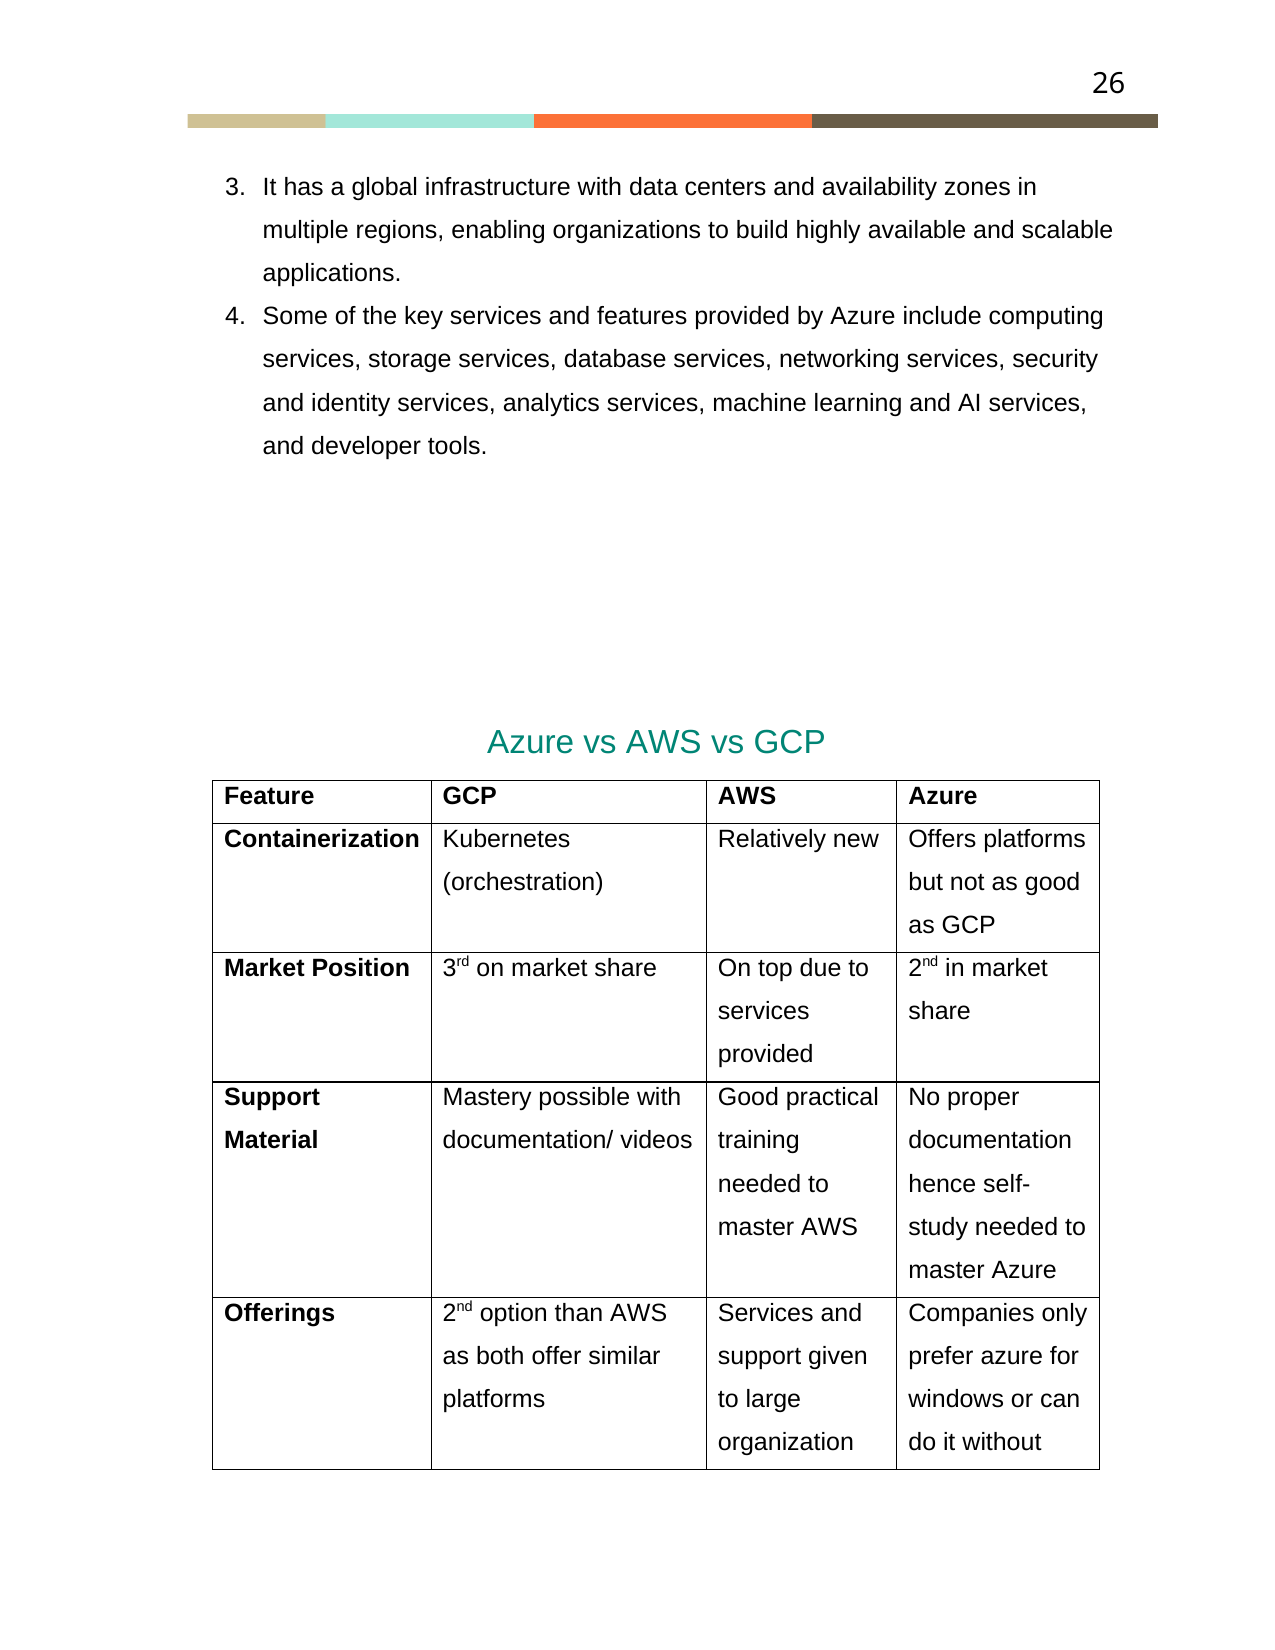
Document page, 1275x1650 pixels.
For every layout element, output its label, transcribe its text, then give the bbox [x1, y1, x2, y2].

list Some of the key services and features provided by Azure include computing services, storage services, database services, networking services, security and identity services, analytics services, machine learning and AI services, and developer tools. [225, 301, 1125, 459]
table_cell Support Material [213, 1083, 431, 1297]
table_cell Good practical training needed to master AWS [707, 1083, 896, 1297]
table_cell 2nd in market share [897, 953, 1099, 1081]
table_cell Containerization [213, 824, 431, 952]
table_header AWS [707, 781, 896, 823]
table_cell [707, 1298, 896, 1469]
table_cell On top due to services provided [707, 953, 896, 1081]
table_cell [897, 1298, 1099, 1469]
picture [187, 114, 1158, 128]
subtitle Azure vs AWS vs GCP [187, 722, 1125, 761]
table_cell Offers platforms but not as good as GCP [897, 824, 1099, 952]
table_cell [432, 1298, 706, 1469]
table_cell 3rd on market share [432, 953, 706, 1081]
table_cell Relatively new [707, 824, 896, 952]
list It has a global infrastructure with data centers and availability zones in multiple regions, enabling organizations to build highly available and scalable applications. [225, 172, 1125, 287]
table_cell No proper documentation hence self-study needed to master Azure [897, 1083, 1099, 1297]
table_cell Offerings [213, 1298, 431, 1469]
table_cell Market Position [213, 953, 431, 1081]
table_header Feature [213, 781, 431, 823]
table_header GCP [432, 781, 706, 823]
table_cell Mastery possible with documentation/ videos [432, 1083, 706, 1297]
table_header Azure [897, 781, 1099, 823]
table_cell Kubernetes (orchestration) [432, 824, 706, 952]
